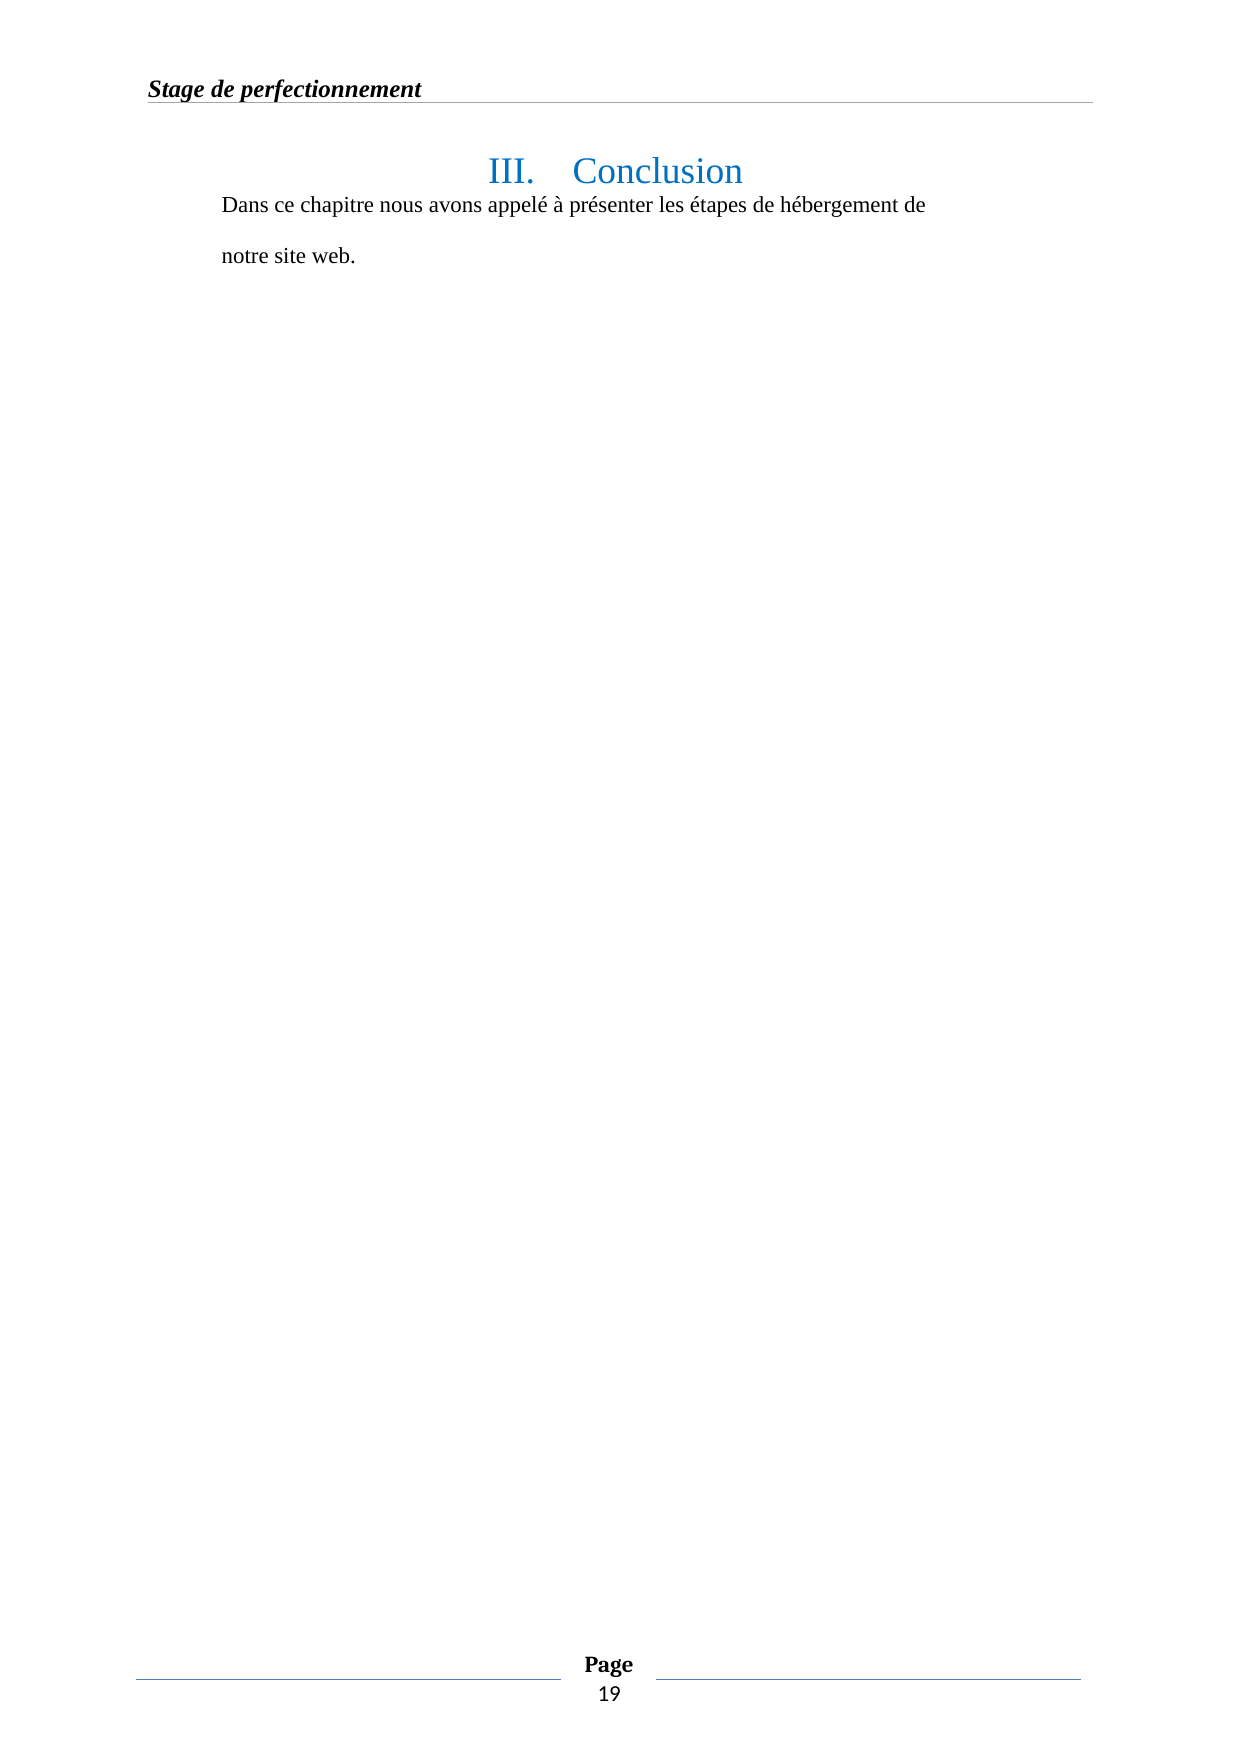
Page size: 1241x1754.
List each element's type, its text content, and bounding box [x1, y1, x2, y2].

text notre site web. [221, 242, 1093, 269]
subtitle Conclusion [185, 148, 1093, 191]
text Dans ce chapitre nous avons appelé à présenter les étapes de hébergement de [221, 191, 1093, 218]
